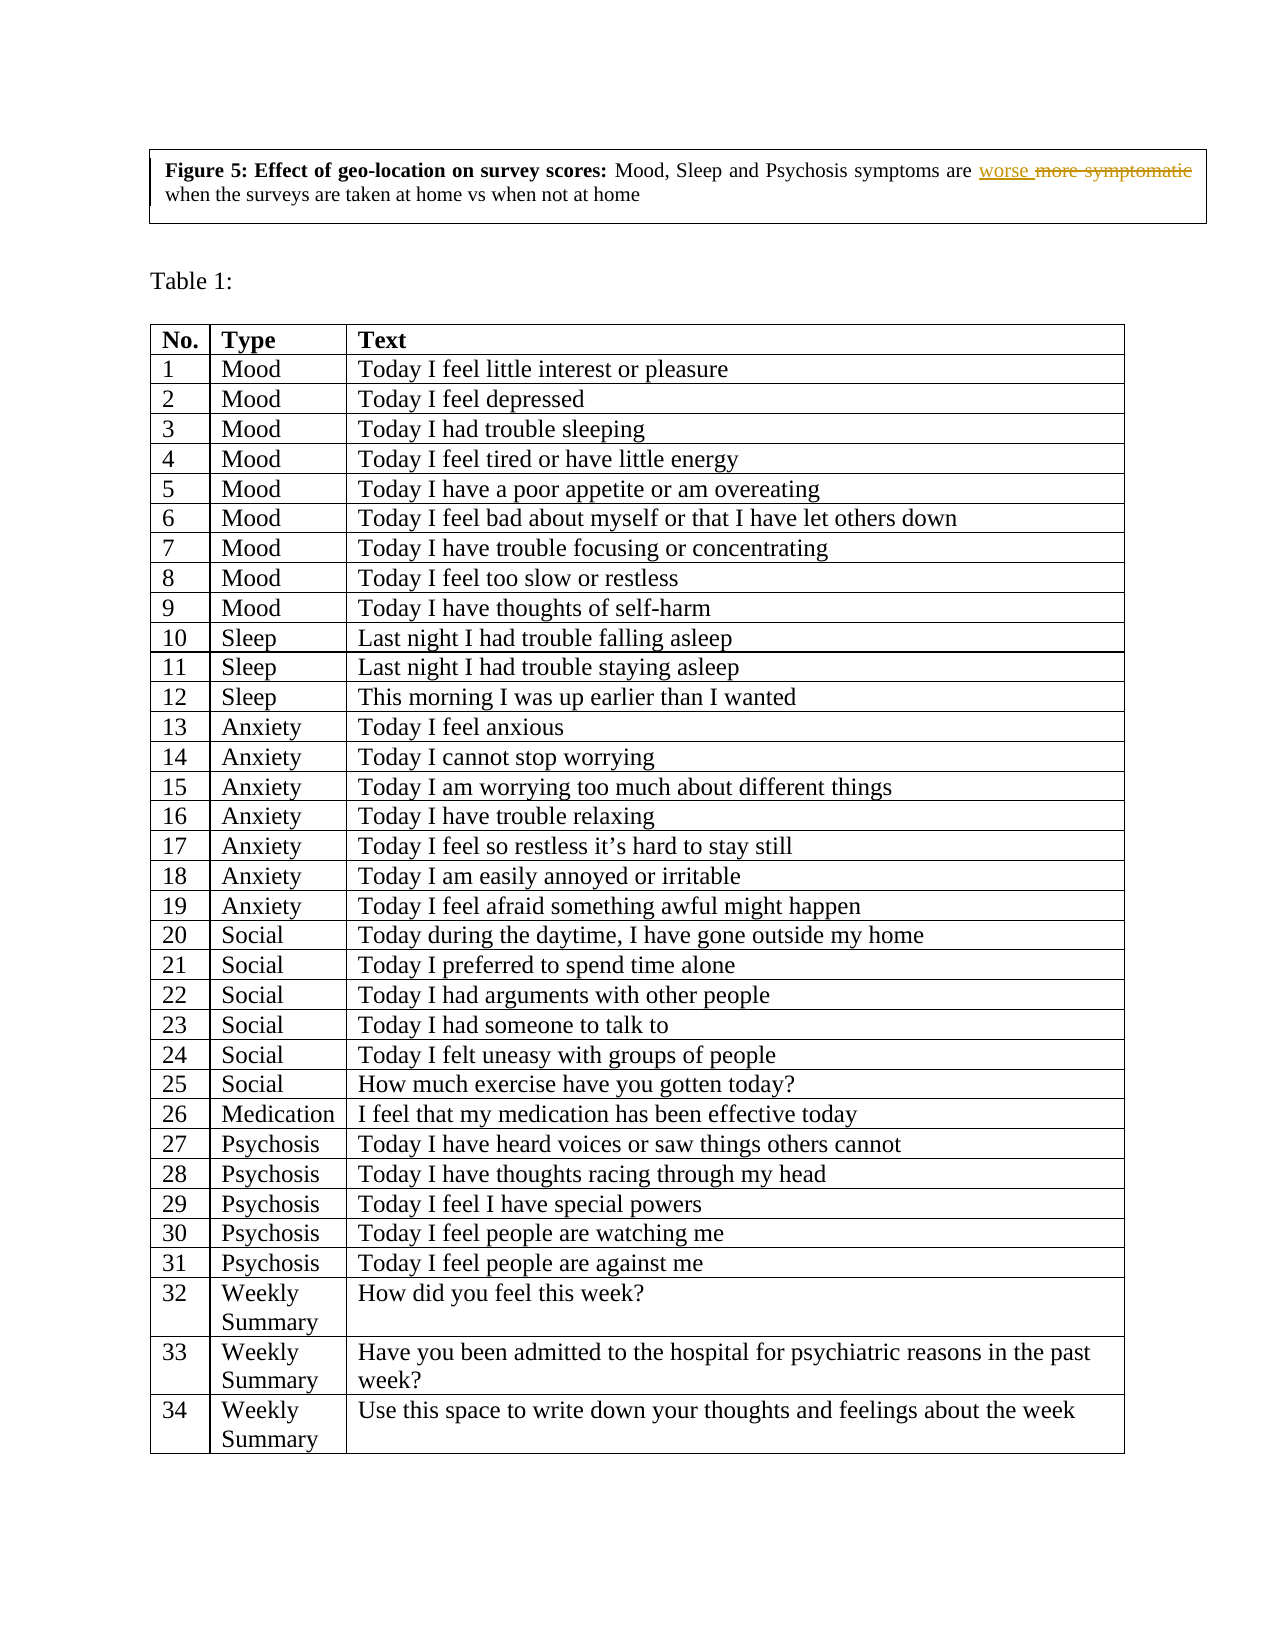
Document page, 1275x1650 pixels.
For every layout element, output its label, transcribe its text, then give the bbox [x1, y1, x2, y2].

table_cell Last night I had trouble staying asleep [347, 653, 1124, 681]
table_cell Today I feel anxious [347, 712, 1124, 741]
table_cell 9 [151, 593, 209, 622]
table_header No. [151, 325, 209, 353]
table_cell 25 [151, 1070, 209, 1098]
table_cell Weekly Summary [211, 1278, 346, 1336]
table_header Type [211, 325, 346, 353]
table_cell How did you feel this week? [347, 1278, 1124, 1336]
table_cell Anxiety [211, 772, 346, 800]
table_cell 15 [151, 772, 209, 800]
table_cell Today during the daytime, I have gone outside my home [347, 921, 1124, 949]
table_cell 28 [151, 1159, 209, 1188]
table_cell 3 [151, 414, 209, 443]
table_cell Today I have thoughts racing through my head [347, 1159, 1124, 1188]
table_cell Today I felt uneasy with groups of people [347, 1040, 1124, 1068]
table_cell 17 [151, 831, 209, 860]
table_cell Today I preferred to spend time alone [347, 950, 1124, 979]
table_cell 12 [151, 682, 209, 711]
table_cell Sleep [211, 653, 346, 681]
table_cell Today I have a poor appetite or am overeating [347, 474, 1124, 502]
table_cell Weekly Summary [211, 1395, 346, 1453]
table_cell Today I feel depressed [347, 384, 1124, 413]
table_cell Today I feel I have special powers [347, 1189, 1124, 1217]
table_cell Mood [211, 355, 346, 383]
table_cell Sleep [211, 682, 346, 711]
table_cell 1 [151, 355, 209, 383]
table_cell 24 [151, 1040, 209, 1068]
table_cell Mood [211, 593, 346, 622]
table_cell 34 [151, 1395, 209, 1453]
table_cell 29 [151, 1189, 209, 1217]
table_cell 14 [151, 742, 209, 771]
table_cell 31 [151, 1248, 209, 1277]
table_cell 5 [151, 474, 209, 502]
table_cell 26 [151, 1099, 209, 1128]
table_cell 23 [151, 1010, 209, 1039]
table_cell Mood [211, 474, 346, 502]
table_cell Today I feel little interest or pleasure [347, 355, 1124, 383]
table_cell Mood [211, 504, 346, 532]
table_cell Mood [211, 563, 346, 592]
table_cell Anxiety [211, 861, 346, 890]
table_cell 30 [151, 1219, 209, 1247]
table_cell Have you been admitted to the hospital for psychiatric reasons in the past week? [347, 1337, 1124, 1394]
table_cell 27 [151, 1129, 209, 1158]
table_cell 20 [151, 921, 209, 949]
table_cell 13 [151, 712, 209, 741]
table_cell Today I had trouble sleeping [347, 414, 1124, 443]
table_cell 19 [151, 891, 209, 919]
table_cell Today I cannot stop worrying [347, 742, 1124, 771]
table_cell Anxiety [211, 712, 346, 741]
table_cell Today I am easily annoyed or irritable [347, 861, 1124, 890]
table_cell Sleep [211, 623, 346, 651]
table_cell Today I feel tired or have little energy [347, 444, 1124, 473]
table_cell Anxiety [211, 801, 346, 830]
table_cell Today I feel bad about myself or that I have let others down [347, 504, 1124, 532]
table_cell Social [211, 1010, 346, 1039]
text Table 1: [150, 266, 1125, 294]
table_cell 10 [151, 623, 209, 651]
table_cell 7 [151, 533, 209, 562]
table_cell Social [211, 921, 346, 949]
table_cell Anxiety [211, 831, 346, 860]
table_cell Anxiety [211, 742, 346, 771]
table_cell Mood [211, 384, 346, 413]
table_cell Mood [211, 444, 346, 473]
table_cell Psychosis [211, 1248, 346, 1277]
table_cell Psychosis [211, 1189, 346, 1217]
table_cell 6 [151, 504, 209, 532]
table_cell Today I feel so restless it’s hard to stay still [347, 831, 1124, 860]
table_cell Mood [211, 414, 346, 443]
table_cell 32 [151, 1278, 209, 1336]
table_cell How much exercise have you gotten today? [347, 1070, 1124, 1098]
table_cell Social [211, 950, 346, 979]
table_cell Today I have heard voices or saw things others cannot [347, 1129, 1124, 1158]
table_cell Today I have trouble relaxing [347, 801, 1124, 830]
table_cell Anxiety [211, 891, 346, 919]
table_cell 11 [151, 653, 209, 681]
table_cell Today I feel too slow or restless [347, 563, 1124, 592]
table_cell Today I am worrying too much about different things [347, 772, 1124, 800]
table_cell 16 [151, 801, 209, 830]
table_cell Psychosis [211, 1219, 346, 1247]
table_cell Psychosis [211, 1159, 346, 1188]
table_cell 22 [151, 980, 209, 1009]
table_cell 18 [151, 861, 209, 890]
table_cell Today I have thoughts of self-harm [347, 593, 1124, 622]
table_cell 4 [151, 444, 209, 473]
table_cell Mood [211, 533, 346, 562]
table_cell Today I feel afraid something awful might happen [347, 891, 1124, 919]
table_cell Weekly Summary [211, 1337, 346, 1394]
table_cell Use this space to write down your thoughts and feelings about the week [347, 1395, 1124, 1453]
table_cell Social [211, 1070, 346, 1098]
table_cell Last night I had trouble falling asleep [347, 623, 1124, 651]
table_cell Social [211, 1040, 346, 1068]
table_cell Psychosis [211, 1129, 346, 1158]
table_cell Today I feel people are against me [347, 1248, 1124, 1277]
table_cell 8 [151, 563, 209, 592]
table_cell I feel that my medication has been effective today [347, 1099, 1124, 1128]
table_header Text [347, 325, 1124, 353]
table_cell This morning I was up earlier than I wanted [347, 682, 1124, 711]
table_cell 21 [151, 950, 209, 979]
table_cell Today I feel people are watching me [347, 1219, 1124, 1247]
table_cell Medication [211, 1099, 346, 1128]
table_cell 33 [151, 1337, 209, 1394]
table_cell Social [211, 980, 346, 1009]
table_cell Today I have trouble focusing or concentrating [347, 533, 1124, 562]
table_cell 2 [151, 384, 209, 413]
table_cell Today I had someone to talk to [347, 1010, 1124, 1039]
table_cell Today I had arguments with other people [347, 980, 1124, 1009]
